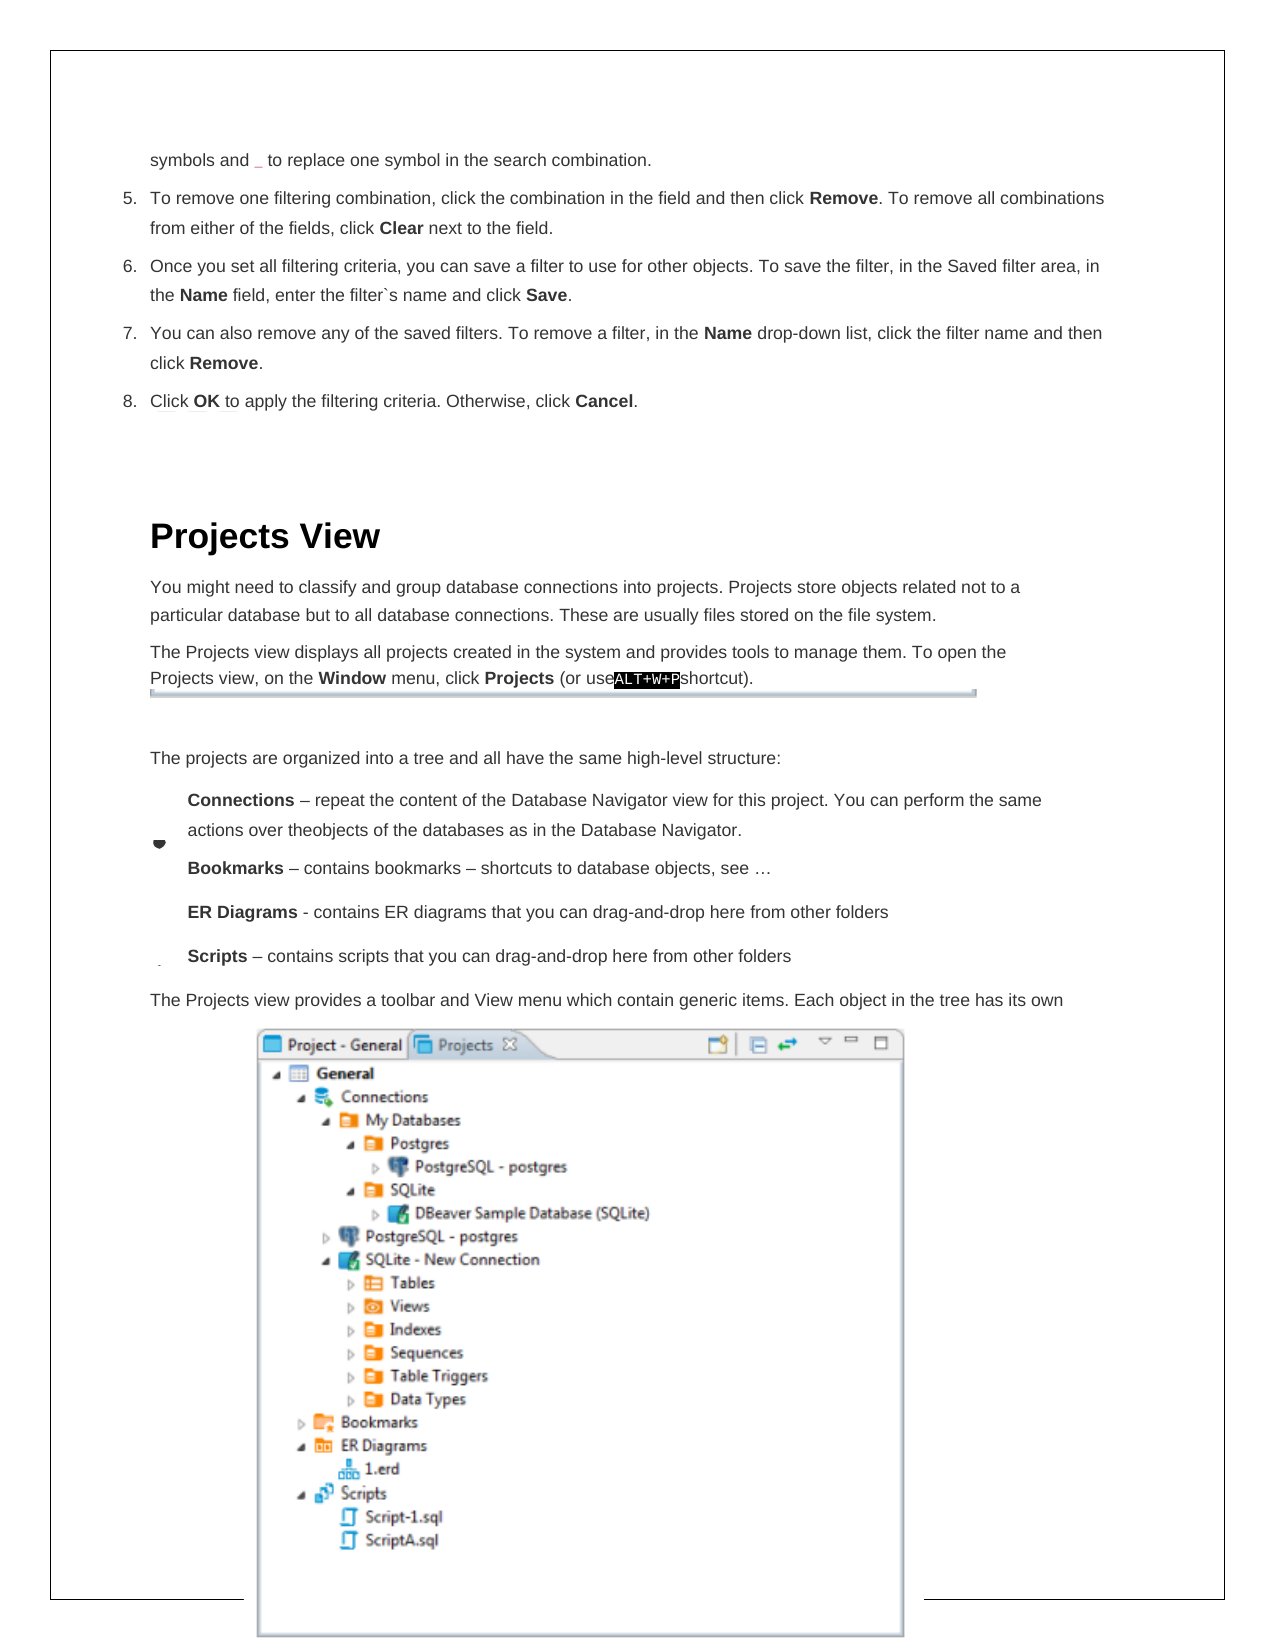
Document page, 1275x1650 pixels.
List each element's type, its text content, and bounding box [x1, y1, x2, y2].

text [123, 150, 1125, 171]
text 5. To remove one filtering combination, click the combination in the field and then click Remove. To remove all combinations from either of the fields, click Clear next to the field. [123, 188, 1125, 238]
picture [150, 689, 977, 698]
text Projects View [150, 515, 1125, 556]
text 6. Once you set all filtering criteria, you can save a filter to use for other objects. To save the filter, in the Saved filter area, in the Name field, enter the filter`s name and click Save. [123, 256, 1125, 305]
text The projects are organized into a tree and all have the same high-level structure: [150, 747, 1125, 768]
picture [243, 1018, 924, 1650]
text Scripts – contains scripts that you can drag-and-drop here from other folders [187, 945, 1125, 966]
text Connections – repeat the content of the Database Navigator view for this project. You can perform the same actions over theobjects of the databases as in the Database Navigator. [187, 790, 1054, 840]
text 7. You can also remove any of the saved filters. To remove a filter, in the Name drop-down list, click the filter name and then click Remove. [123, 323, 1125, 373]
picture [150, 840, 168, 851]
text The Projects view displays all projects created in the system and provides tools to manage them. To open the Projects view, on the Window menu, click Projects (or useALT+W+Pshortcut). [150, 642, 1056, 689]
text The Projects view provides a toolbar and View menu which contain generic items. Each object in the tree has its own context menu. [150, 989, 1125, 1010]
text 8. Click OK to apply the filtering criteria. Otherwise, click Cancel. [123, 391, 1125, 412]
text Bookmarks – contains bookmarks – shortcuts to database objects, see … [187, 858, 1125, 878]
text You might need to classify and group database connections into projects. Projects store objects related not to a particular database but to all database connections. These are usually files stored on the file system. [150, 577, 1085, 625]
text ER Diagrams - contains ER diagrams that you can drag-and-drop here from other folders [187, 902, 1125, 922]
